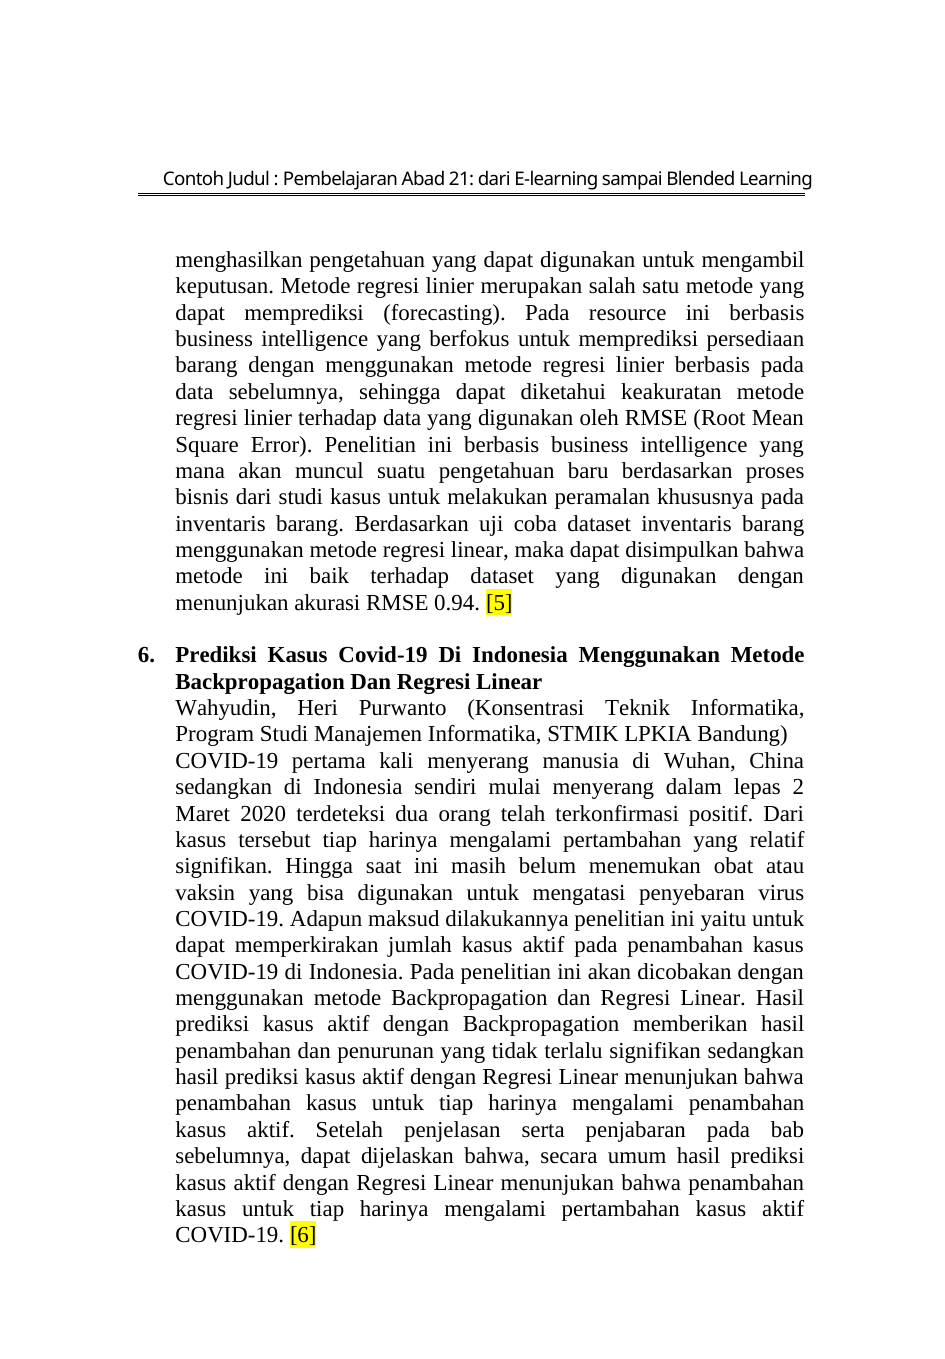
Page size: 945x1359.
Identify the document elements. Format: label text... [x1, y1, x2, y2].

list Prediksi Kasus Covid-19 Di Indonesia Menggunakan Metode Backpropagation Dan Regresi Linear [138, 641, 805, 694]
list Wahyudin, Heri Purwanto (Konsentrasi Teknik Informatika, Program Studi Manajemen Informatika, STMIK LPKIA Bandung) [175, 694, 805, 747]
list COVID-19 pertama kali menyerang manusia di Wuhan, China sedangkan di Indonesia sendiri mulai menyerang dalam lepas 2 Maret 2020 terdeteksi dua orang telah terkonfirmasi positif. Dari kasus tersebut tiap harinya mengalami pertambahan yang relatif signifikan. Hingga saat ini masih belum menemukan obat atau vaksin yang bisa digunakan untuk mengatasi penyebaran virus COVID-19. Adapun maksud dilakukannya penelitian ini yaitu untuk dapat memperkirakan jumlah kasus aktif pada penambahan kasus COVID-19 di Indonesia. Pada penelitian ini akan dicobakan dengan menggunakan metode Backpropagation dan Regresi Linear. Hasil prediksi kasus aktif dengan Backpropagation memberikan hasil penambahan dan penurunan yang tidak terlalu signifikan sedangkan hasil prediksi kasus aktif dengan Regresi Linear menunjukan bahwa penambahan kasus untuk tiap harinya mengalami penambahan kasus aktif. Setelah penjelasan serta penjabaran pada bab sebelumnya, dapat dijelaskan bahwa, secara umum hasil prediksi kasus aktif dengan Regresi Linear menunjukan bahwa penambahan kasus untuk tiap harinya mengalami pertambahan kasus aktif COVID-19. [6] [175, 747, 805, 1248]
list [175, 246, 805, 615]
